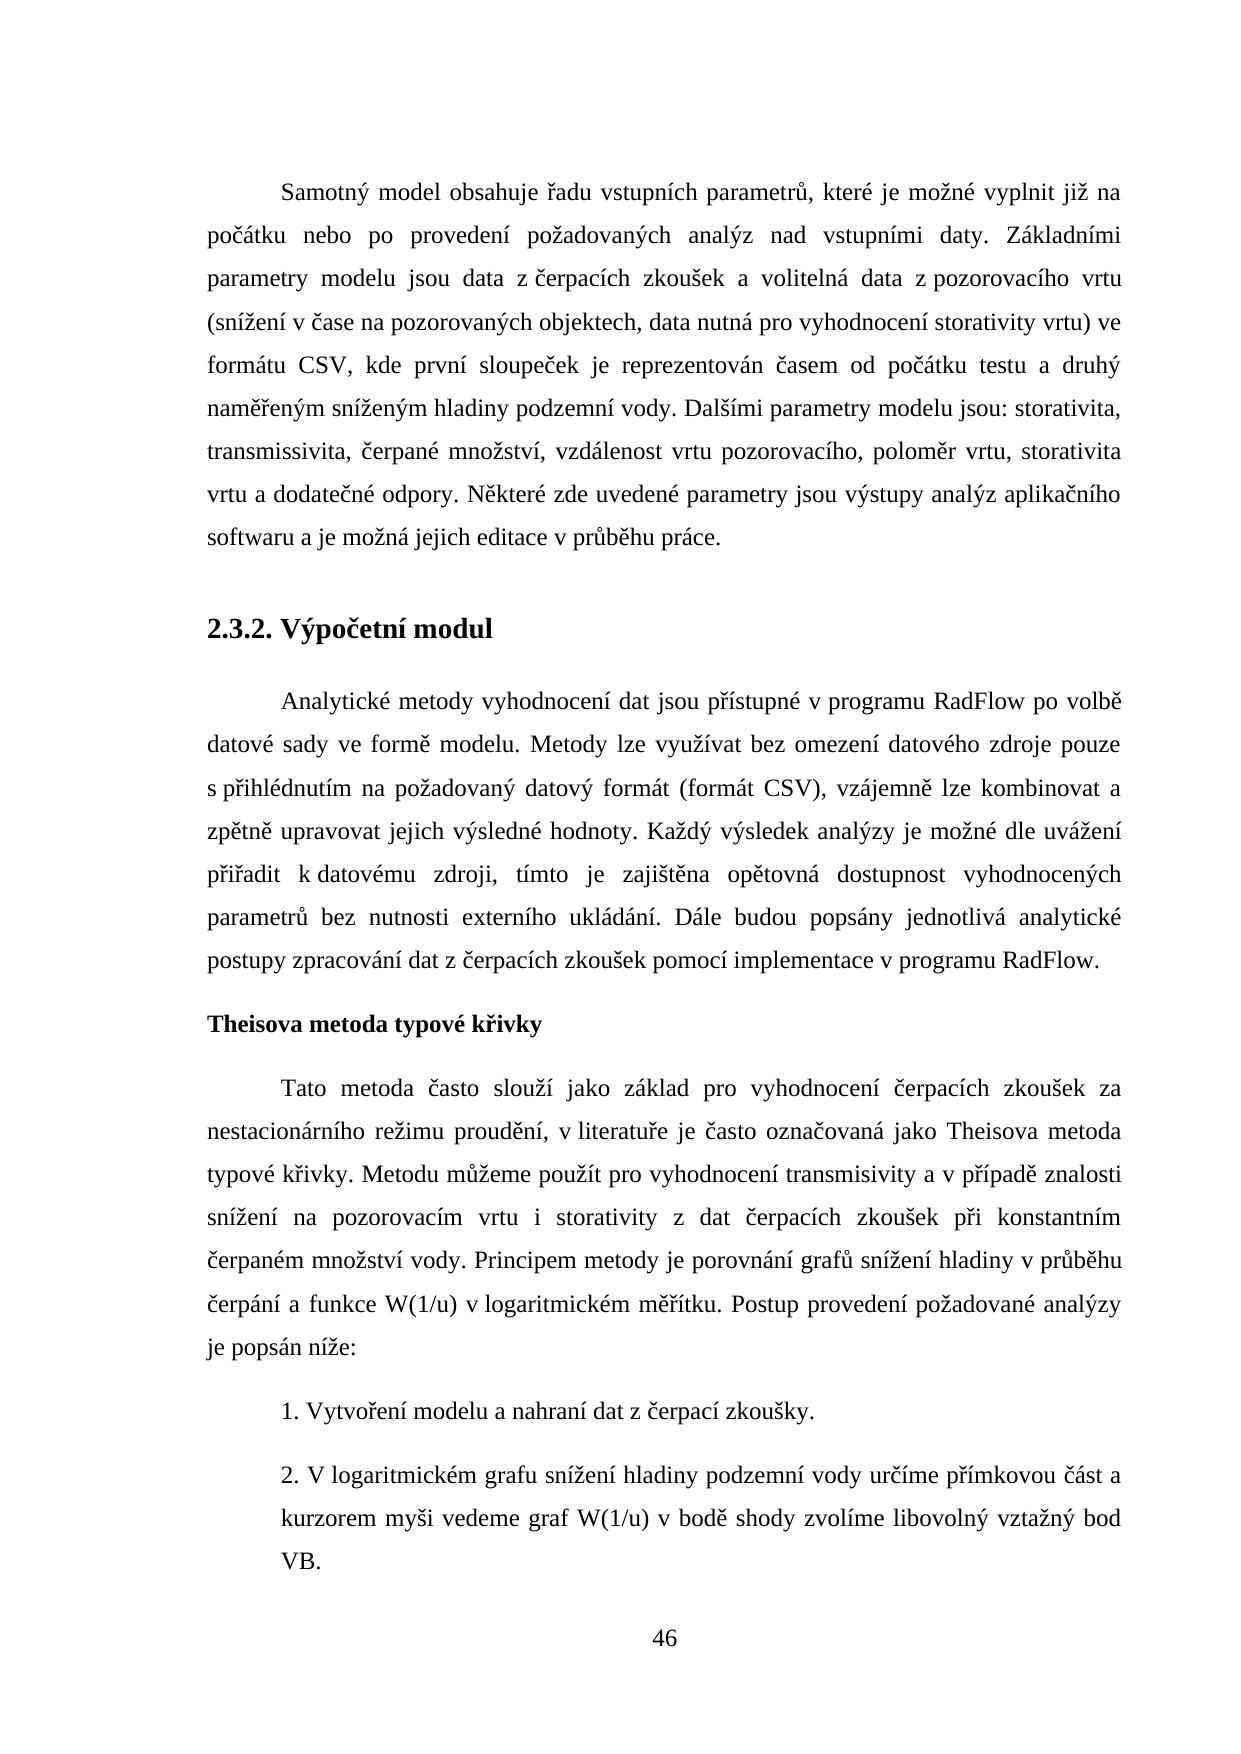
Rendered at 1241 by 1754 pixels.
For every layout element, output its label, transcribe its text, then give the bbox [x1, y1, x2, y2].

text Tato metoda často slouží jako základ pro vyhodnocení čerpacích zkoušek za nestacionárního režimu proudění, v literatuře je často označovaná jako Theisova metoda typové křivky. Metodu můžeme použít pro vyhodnocení transmisivity a v případě znalosti snížení na pozorovacím vrtu i storativity z dat čerpacích zkoušek při konstantním čerpaném množství vody. Principem metody je porovnání grafů snížení hladiny v průběhu čerpání a funkce W(1/u) v logaritmickém měřítku. Postup provedení požadované analýzy je popsán níže: [207, 1073, 1122, 1361]
text 2. V logaritmickém grafu snížení hladiny podzemní vody určíme přímkovou část a kurzorem myši vedeme graf W(1/u) v bodě shody zvolíme libovolný vztažný bod VB. [281, 1460, 1122, 1575]
text Samotný model obsahuje řadu vstupních parametrů, které je možné vyplnit již na počátku nebo po provedení požadovaných analýz nad vstupními daty. Základními parametry modelu jsou data z čerpacích zkoušek a volitelná data z pozorovacího vrtu (snížení v čase na pozorovaných objektech, data nutná pro vyhodnocení storativity vrtu) ve formátu CSV, kde první sloupeček je reprezentován časem od počátku testu a druhý naměřeným sníženým hladiny podzemní vody. Dalšími parametry modelu jsou: storativita, transmissivita, čerpané množství, vzdálenost vrtu pozorovacího, poloměr vrtu, storativita vrtu a dodatečné odpory. Některé zde uvedené parametry jsou výstupy analýz aplikačního softwaru a je možná jejich editace v průběhu práce. [207, 177, 1122, 551]
text Theisova metoda typové křivky [207, 1009, 1122, 1038]
text 1. Vytvoření modelu a nahraní dat z čerpací zkoušky. [207, 1396, 1122, 1424]
subtitle 2.3.2. Výpočetní modul [207, 611, 1122, 645]
text Analytické metody vyhodnocení dat jsou přístupné v programu RadFlow po volbě datové sady ve formě modelu. Metody lze využívat bez omezení datového zdroje pouze s přihlédnutím na požadovaný datový formát (formát CSV), vzájemně lze kombinovat a zpětně upravovat jejich výsledné hodnoty. Každý výsledek analýzy je možné dle uvážení přiřadit k datovému zdroji, tímto je zajištěna opětovná dostupnost vyhodnocených parametrů bez nutnosti externího ukládání. Dále budou popsány jednotlivá analytické postupy zpracování dat z čerpacích zkoušek pomocí implementace v programu RadFlow. [207, 686, 1122, 974]
